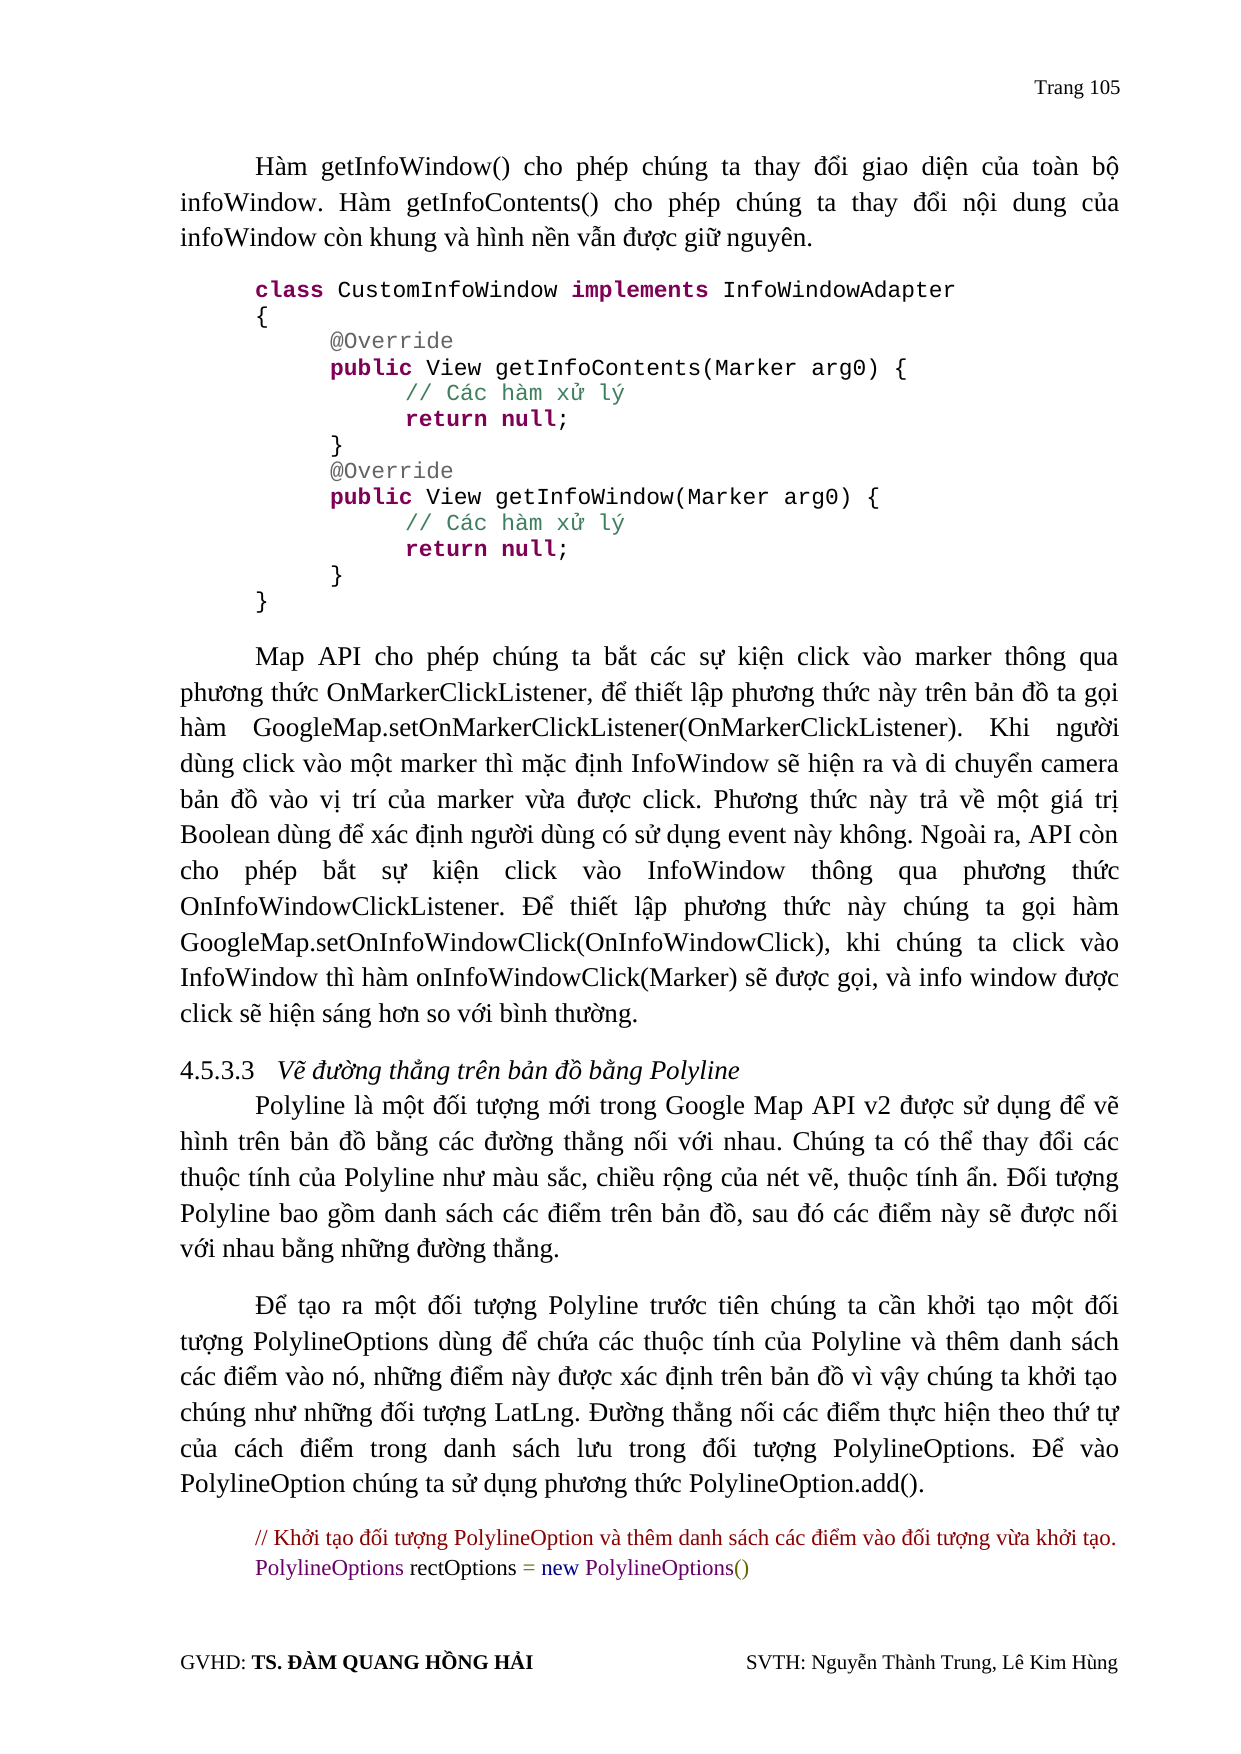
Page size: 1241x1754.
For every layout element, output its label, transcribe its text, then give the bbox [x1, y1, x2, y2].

text @Override [180, 459, 1120, 486]
text return null; [180, 537, 1120, 563]
text Map API cho phép chúng ta bắt các sự kiện click vào marker thông qua phương thức OnMarkerClickListener, để thiết lập phương thức này trên bản đồ ta gọi hàm GoogleMap.setOnMarkerClickListener(OnMarkerClickListener). Khi người dùng click vào một marker thì mặc định InfoWindow sẽ hiện ra và di chuyển camera bản đồ vào vị trí của marker vừa được click. Phương thức này trả về một giá trị Boolean dùng để xác định người dùng có sử dụng event này không. Ngoài ra, API còn cho phép bắt sự kiện click vào InfoWindow thông qua phương thức OnInfoWindowClickListener. Để thiết lập phương thức này chúng ta gọi hàm GoogleMap.setOnInfoWindowClick(OnInfoWindowClick), khi chúng ta click vào InfoWindow thì hàm onInfoWindowClick(Marker) sẽ được gọi, và info window được click sẽ hiện sáng hơn so với bình thường. [180, 640, 1120, 1028]
text public View getInfoWindow(Marker arg0) { [180, 486, 1120, 511]
text Để tạo ra một đối tượng Polyline trước tiên chúng ta cần khởi tạo một đối tượng PolylineOptions dùng để chứa các thuộc tính của Polyline và thêm danh sách các điểm vào nó, những điểm này được xác định trên bản đồ vì vậy chúng ta khởi tạo chúng như những đối tượng LatLng. Đường thẳng nối các điểm thực hiện theo thứ tự của cách điểm trong danh sách lưu trong đối tượng PolylineOptions. Để vào PolylineOption chúng ta sử dụng phương thức PolylineOption.add(). [180, 1289, 1120, 1499]
subtitle Vẽ đường thẳng trên bản đồ bằng Polyline [180, 1054, 1120, 1085]
text } [180, 563, 1120, 589]
text @Override [180, 330, 1120, 356]
text // Các hàm xử lý [180, 382, 1120, 408]
text } [180, 589, 1120, 615]
text } [180, 434, 1120, 459]
text class CustomInfoWindow implements InfoWindowAdapter [180, 278, 1120, 304]
text public View getInfoContents(Marker arg0) { [180, 356, 1120, 382]
text return null; [180, 408, 1120, 434]
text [255, 1524, 1120, 1581]
text Polyline là một đối tượng mới trong Google Map API v2 được sử dụng để vẽ hình trên bản đồ bằng các đường thẳng nối với nhau. Chúng ta có thể thay đổi các thuộc tính của Polyline như màu sắc, chiều rộng của nét vẽ, thuộc tính ẩn. Đối tượng Polyline bao gồm danh sách các điểm trên bản đồ, sau đó các điểm này sẽ được nối với nhau bằng những đường thẳng. [180, 1089, 1120, 1263]
text { [180, 304, 1120, 330]
text Hàm getInfoWindow() cho phép chúng ta thay đổi giao diện của toàn bộ infoWindow. Hàm getInfoContents() cho phép chúng ta thay đổi nội dung của infoWindow còn khung và hình nền vẫn được giữ nguyên. [180, 150, 1120, 253]
text // Các hàm xử lý [180, 511, 1120, 537]
